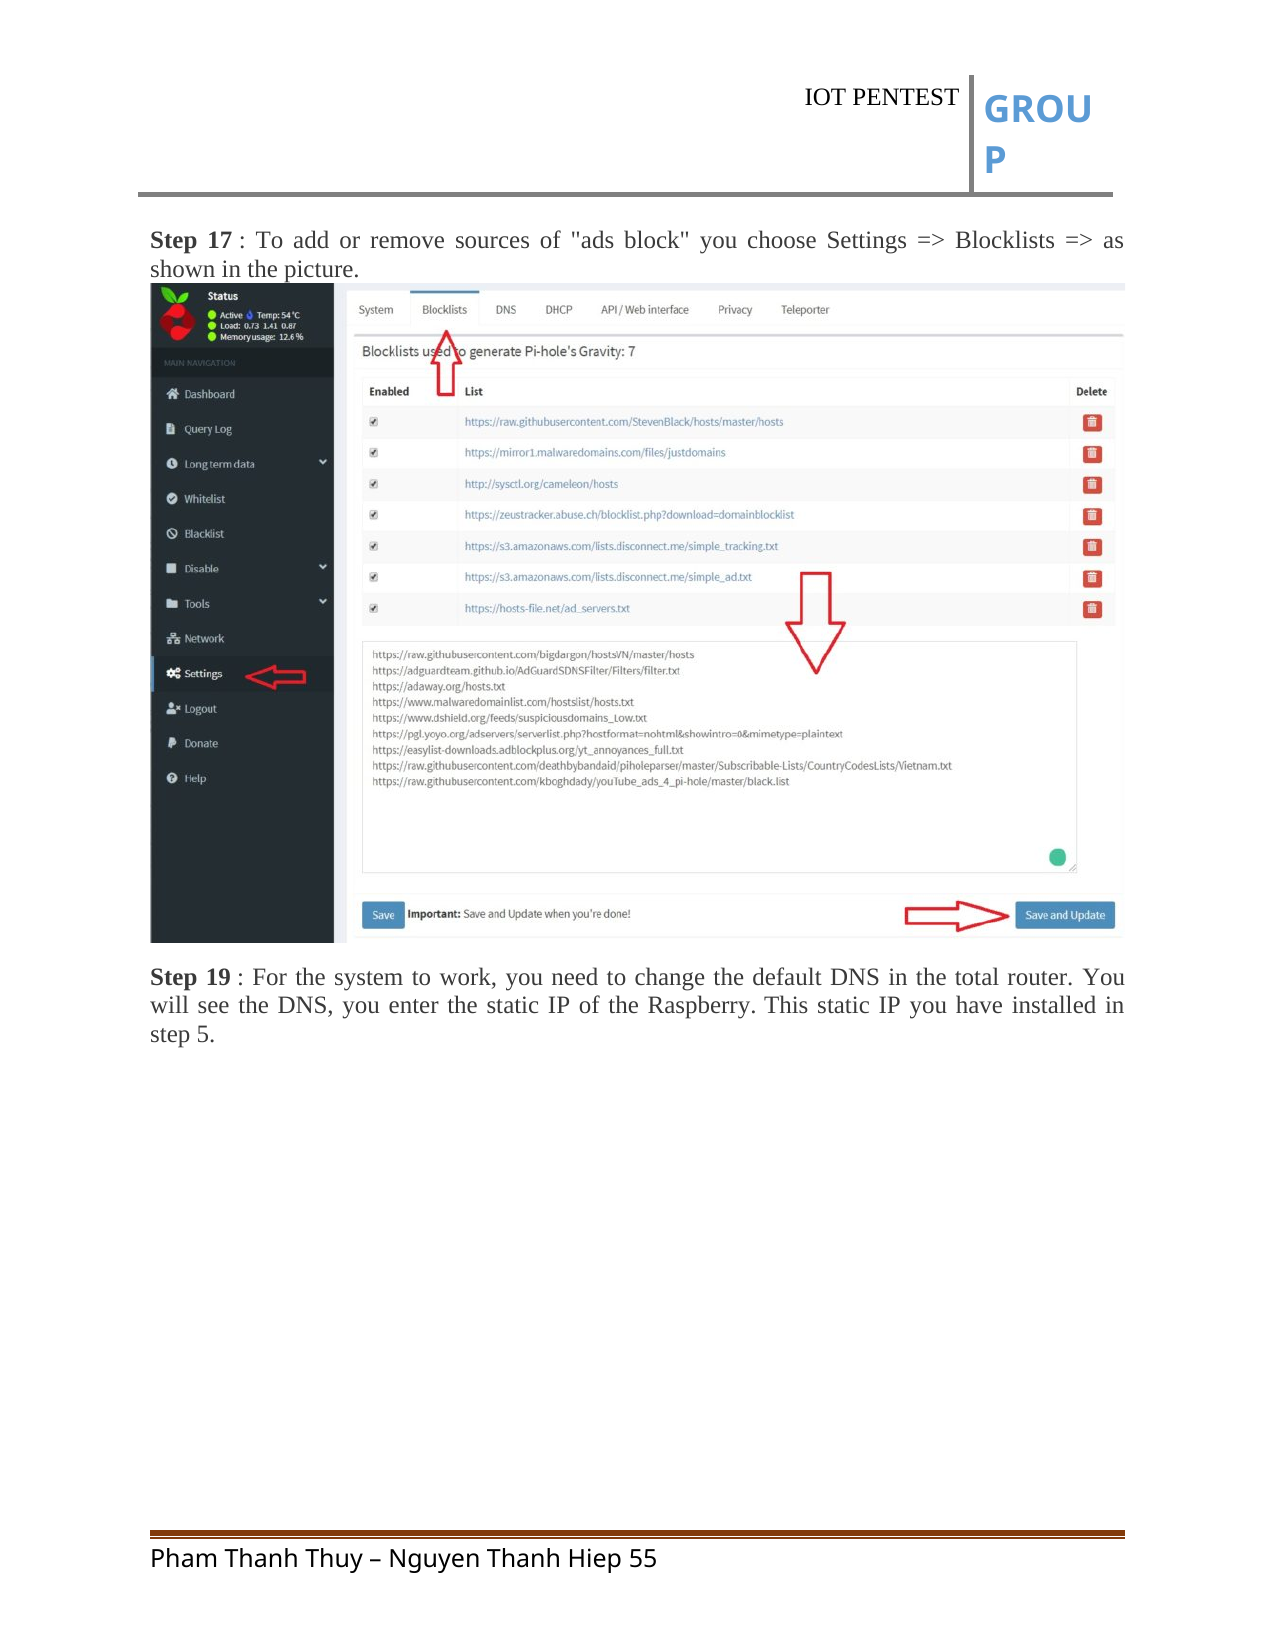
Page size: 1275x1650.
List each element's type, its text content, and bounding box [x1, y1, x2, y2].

text Step 19 : For the system to work, you need to change the default DNS in the total router. You will see the DNS, you enter the static IP of the Raspberry. This static IP you have installed in step 5. [150, 962, 1125, 1048]
picture [150, 283, 1125, 943]
text Step 17 : To add or remove sources of "ads block" you choose Settings => Blocklists => as shown in the picture. [150, 226, 1125, 283]
